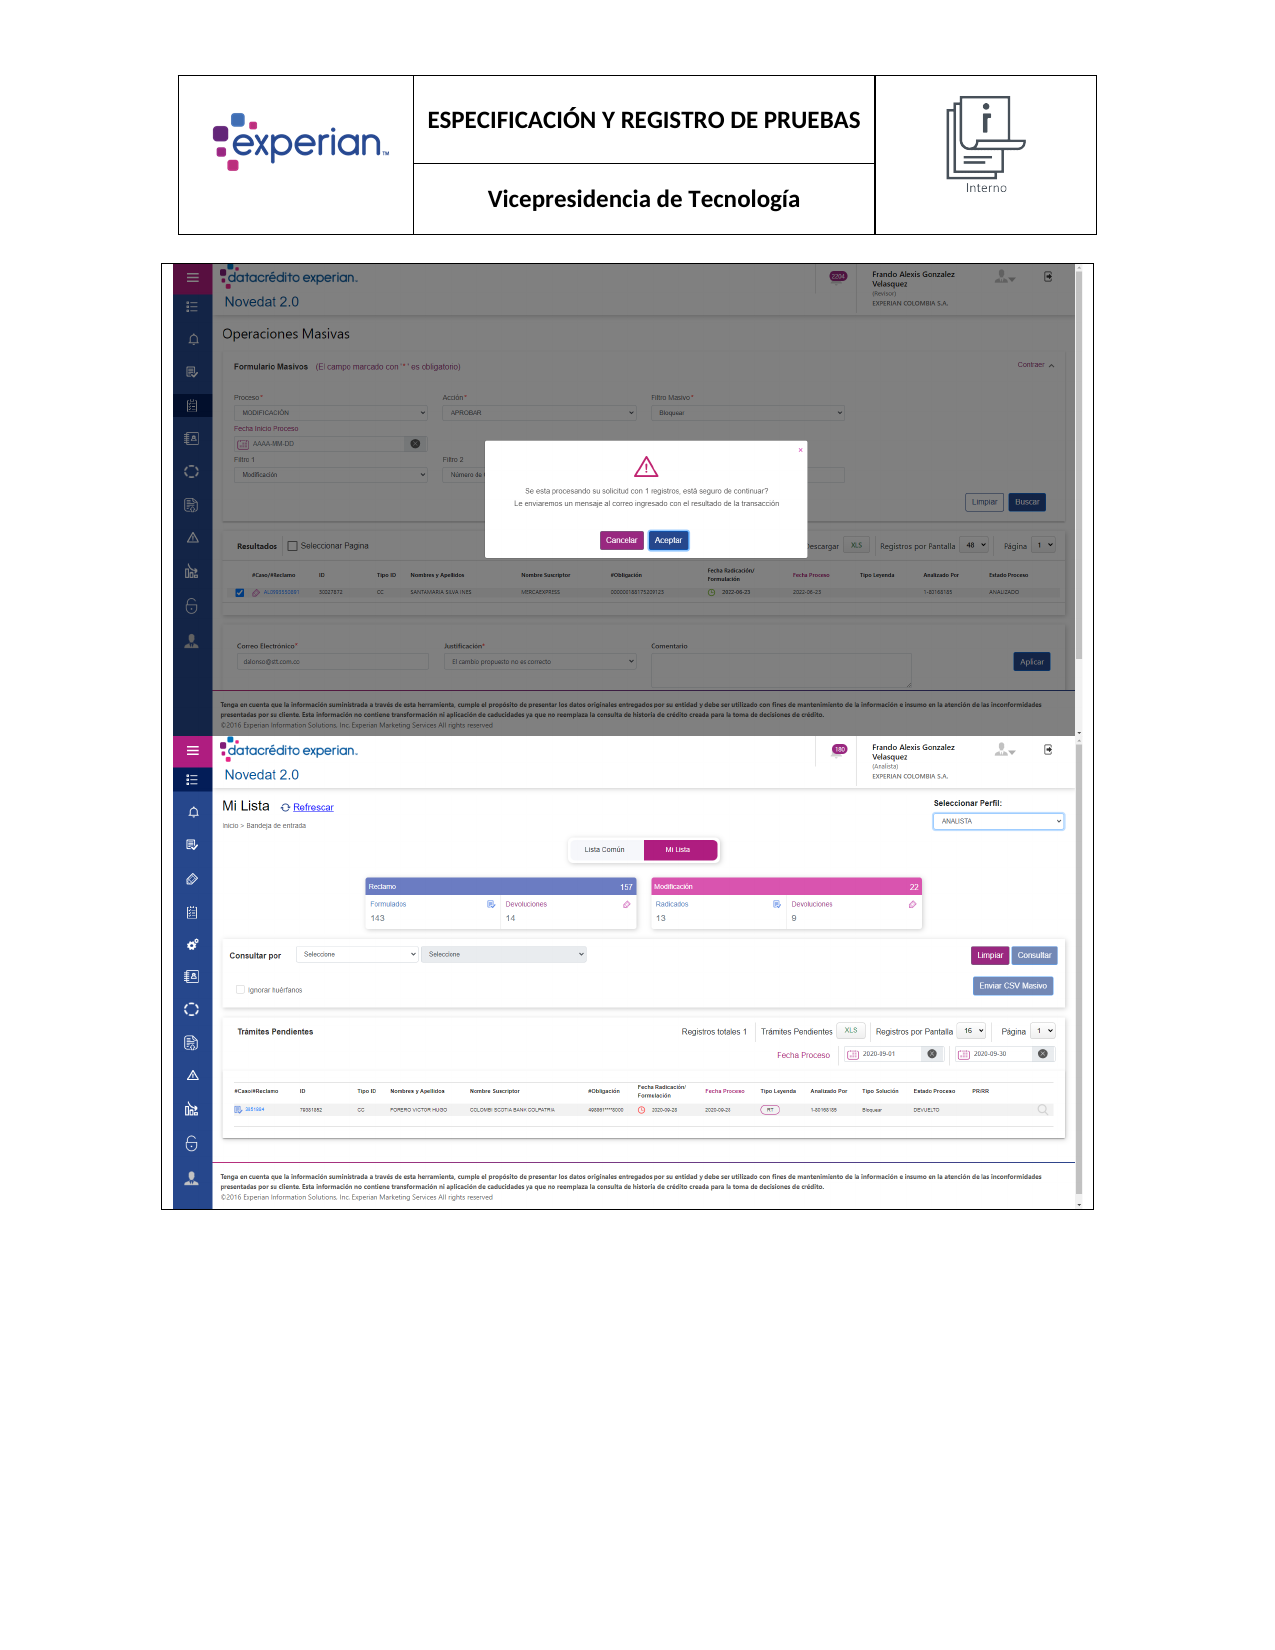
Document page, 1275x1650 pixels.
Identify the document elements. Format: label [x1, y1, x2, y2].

table_cell [162, 264, 173, 1209]
picture [946, 91, 1026, 193]
table_cell [1083, 264, 1093, 1209]
picture [191, 91, 401, 192]
picture [173, 264, 1083, 1209]
